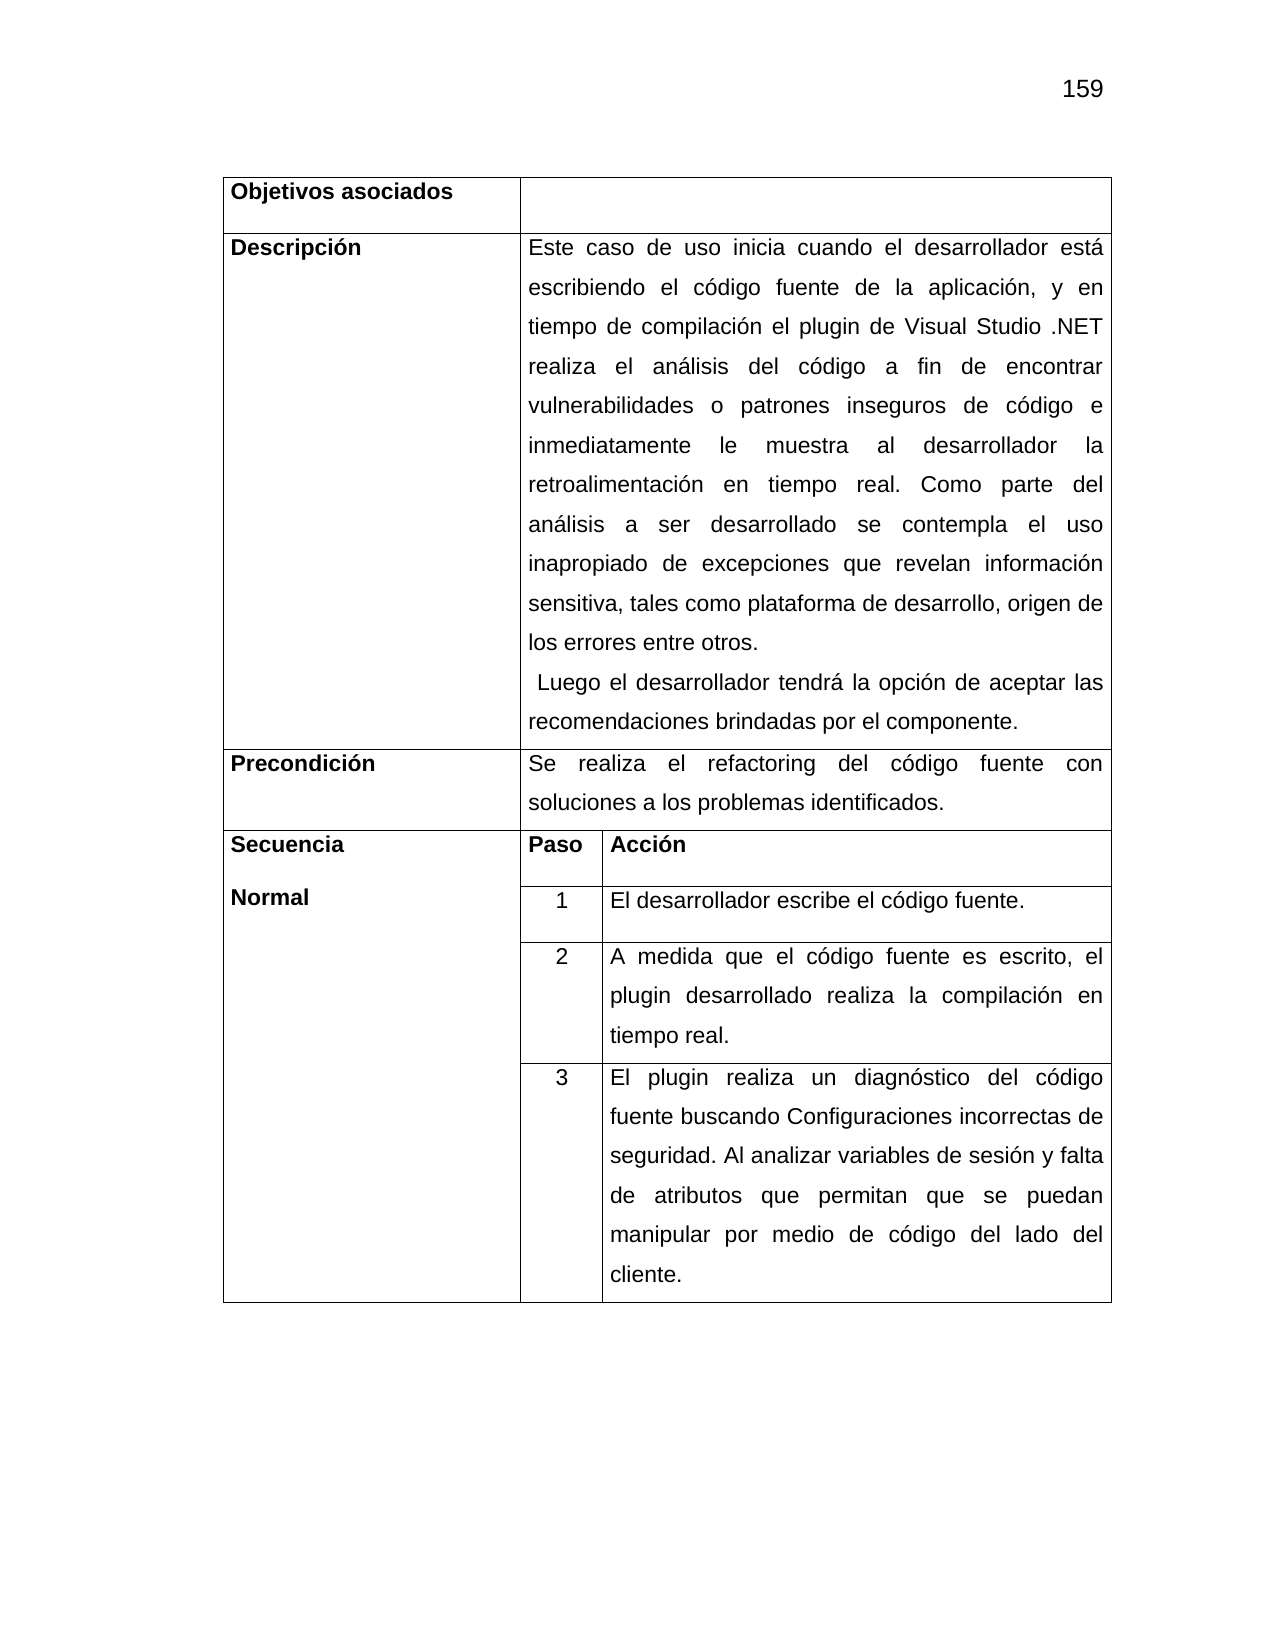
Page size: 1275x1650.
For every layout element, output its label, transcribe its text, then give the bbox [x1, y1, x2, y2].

table_cell Precondición [224, 750, 520, 830]
table_cell El plugin realiza un diagnóstico del código fuente buscando Configuraciones incorrectas de seguridad. Al analizar variables de sesión y falta de atributos que permitan que se puedan manipular por medio de código del lado del cliente. [603, 1064, 1111, 1302]
table_cell 1 [521, 887, 602, 942]
table_cell 3 [521, 1064, 602, 1302]
table_cell Este caso de uso inicia cuando el desarrollador está escribiendo el código fuente de la aplicación, y en tiempo de compilación el plugin de Visual Studio .NET realiza el análisis del código a fin de encontrar vulnerabilidades o patrones inseguros de código e inmediatamente le muestra al desarrollador la retroalimentación en tiempo real. Como parte del análisis a ser desarrollado se contempla el uso inapropiado de excepciones que revelan información sensitiva, tales como plataforma de desarrollo, origen de los errores entre otros. Luego el desarrollador tendrá la opción de aceptar las recomendaciones brindadas por el componente. [521, 234, 1111, 749]
table_cell El desarrollador escribe el código fuente. [603, 887, 1111, 942]
table_cell A medida que el código fuente es escrito, el plugin desarrollado realiza la compilación en tiempo real. [603, 943, 1111, 1062]
table_cell 2 [521, 943, 602, 1062]
table_cell [521, 178, 1111, 233]
table_cell Descripción [224, 234, 520, 749]
table_cell Secuencia Normal [224, 831, 520, 1302]
table_cell Objetivos asociados [224, 178, 520, 233]
table_cell Acción [603, 831, 1111, 886]
table_cell Se realiza el refactoring del código fuente con soluciones a los problemas identificados. [521, 750, 1111, 830]
table_cell Paso [521, 831, 602, 886]
